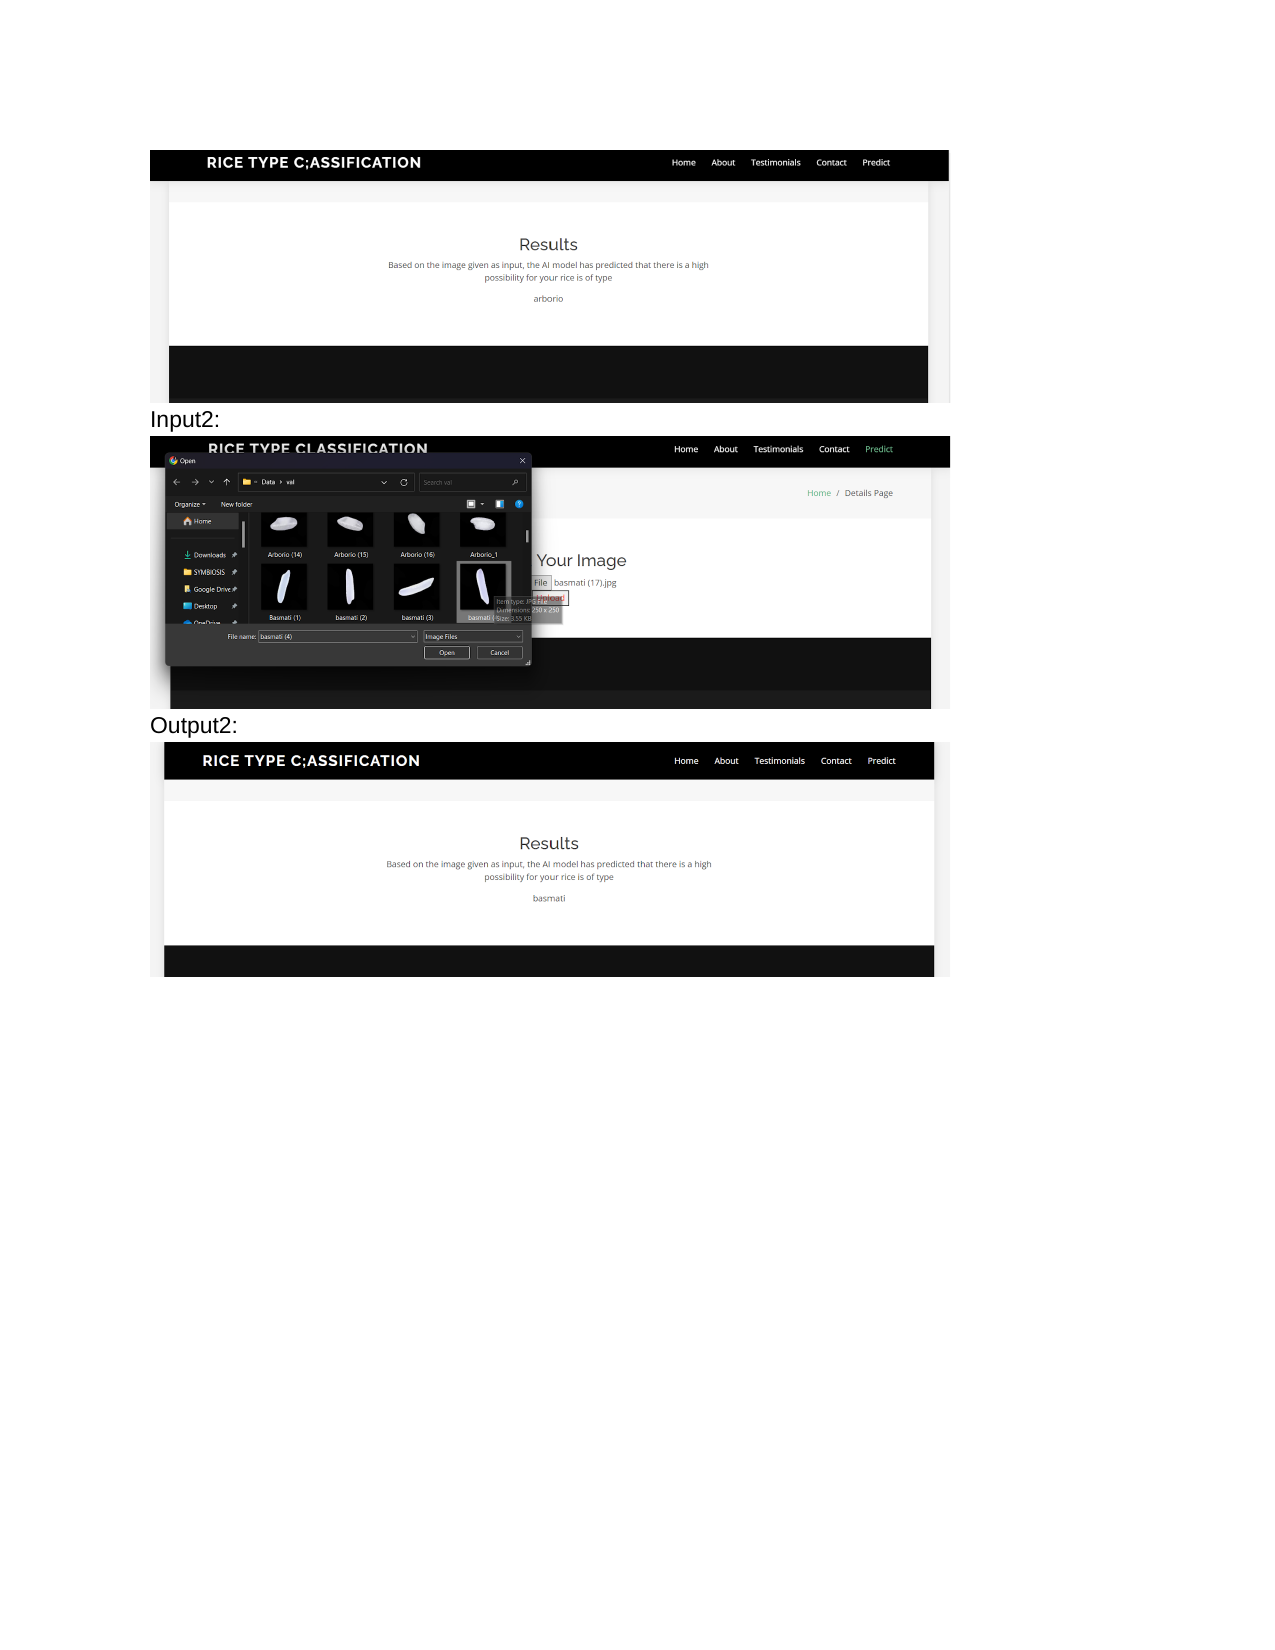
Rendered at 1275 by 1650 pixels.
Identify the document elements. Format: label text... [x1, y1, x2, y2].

text Output2: [150, 712, 1125, 739]
text Input2: [150, 406, 1125, 433]
picture [150, 436, 951, 709]
picture [150, 742, 951, 977]
picture [150, 150, 951, 403]
